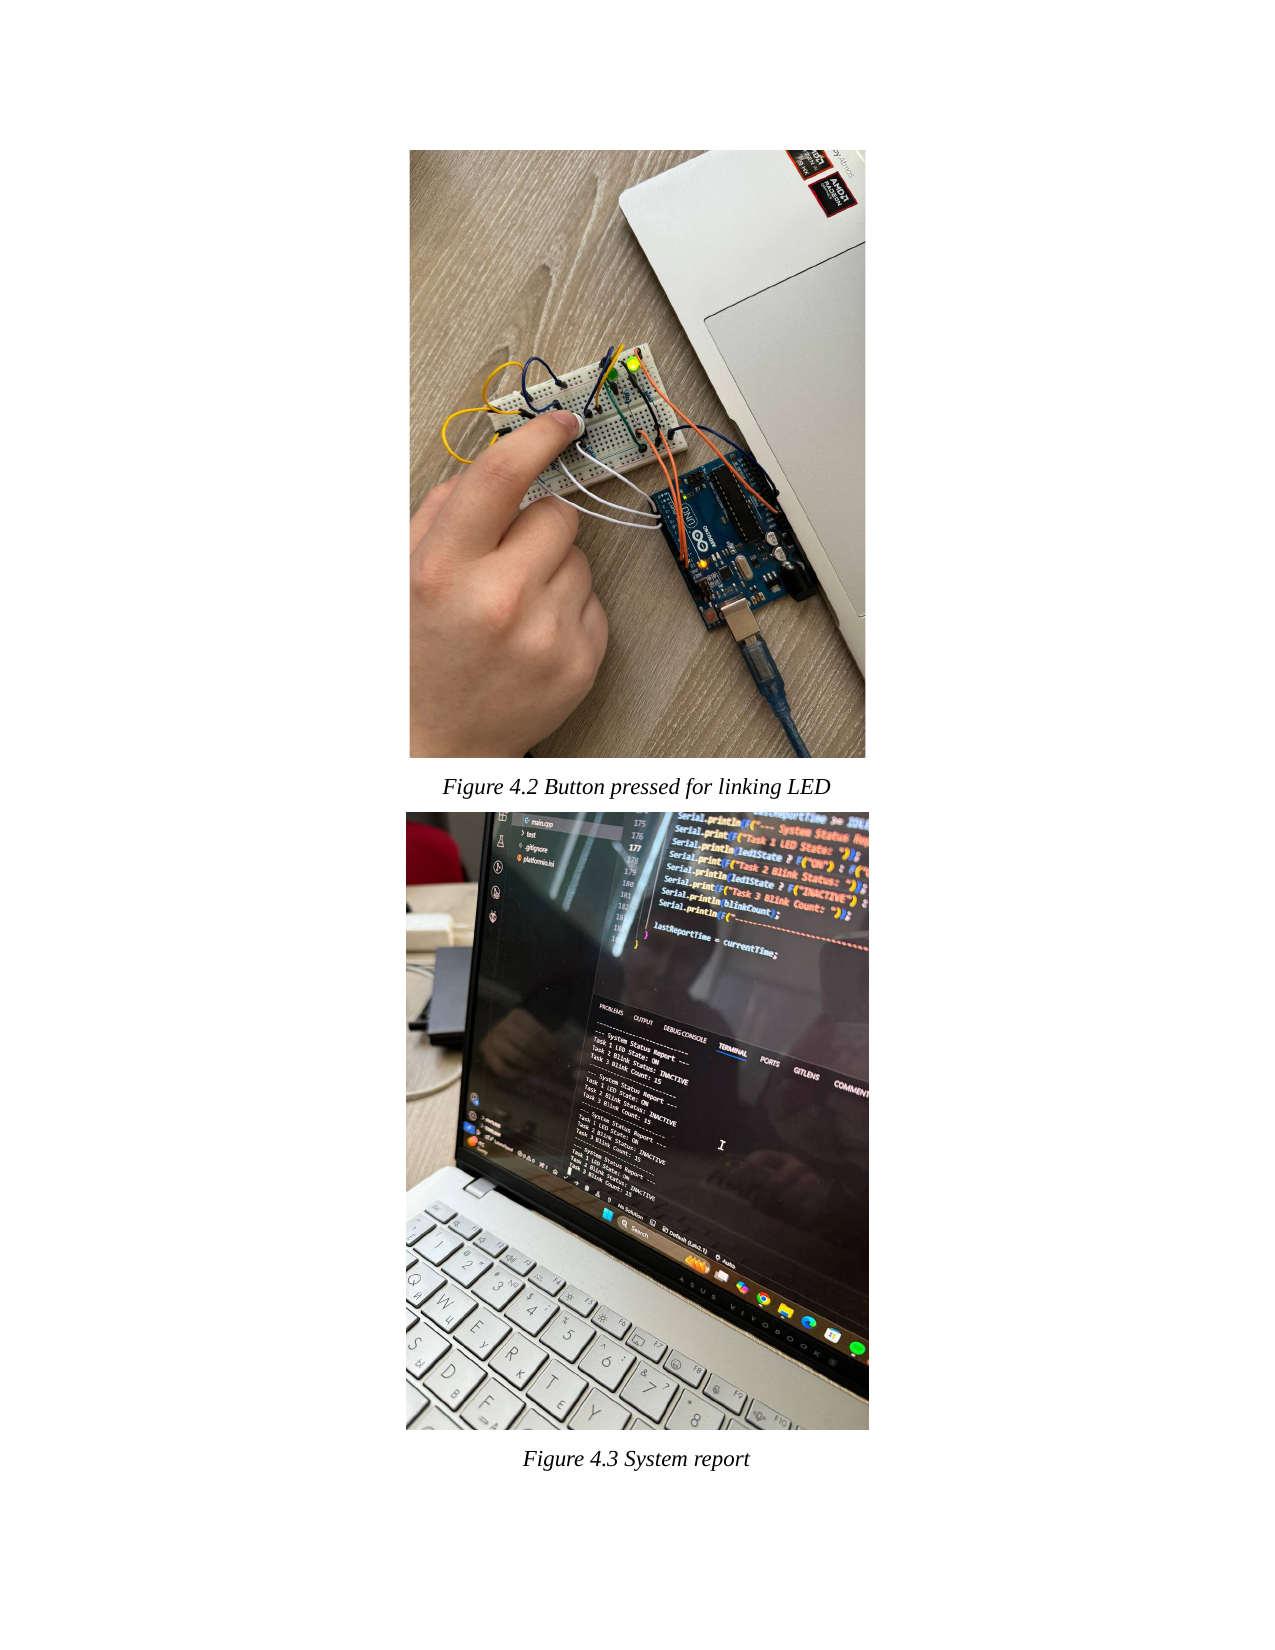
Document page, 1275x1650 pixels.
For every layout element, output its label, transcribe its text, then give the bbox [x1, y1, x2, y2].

picture [406, 812, 869, 1430]
picture [409, 150, 866, 758]
text Figure 4.2 Button pressed for linking LED [150, 773, 1125, 799]
text Figure 4.3 System report [150, 1445, 1125, 1471]
